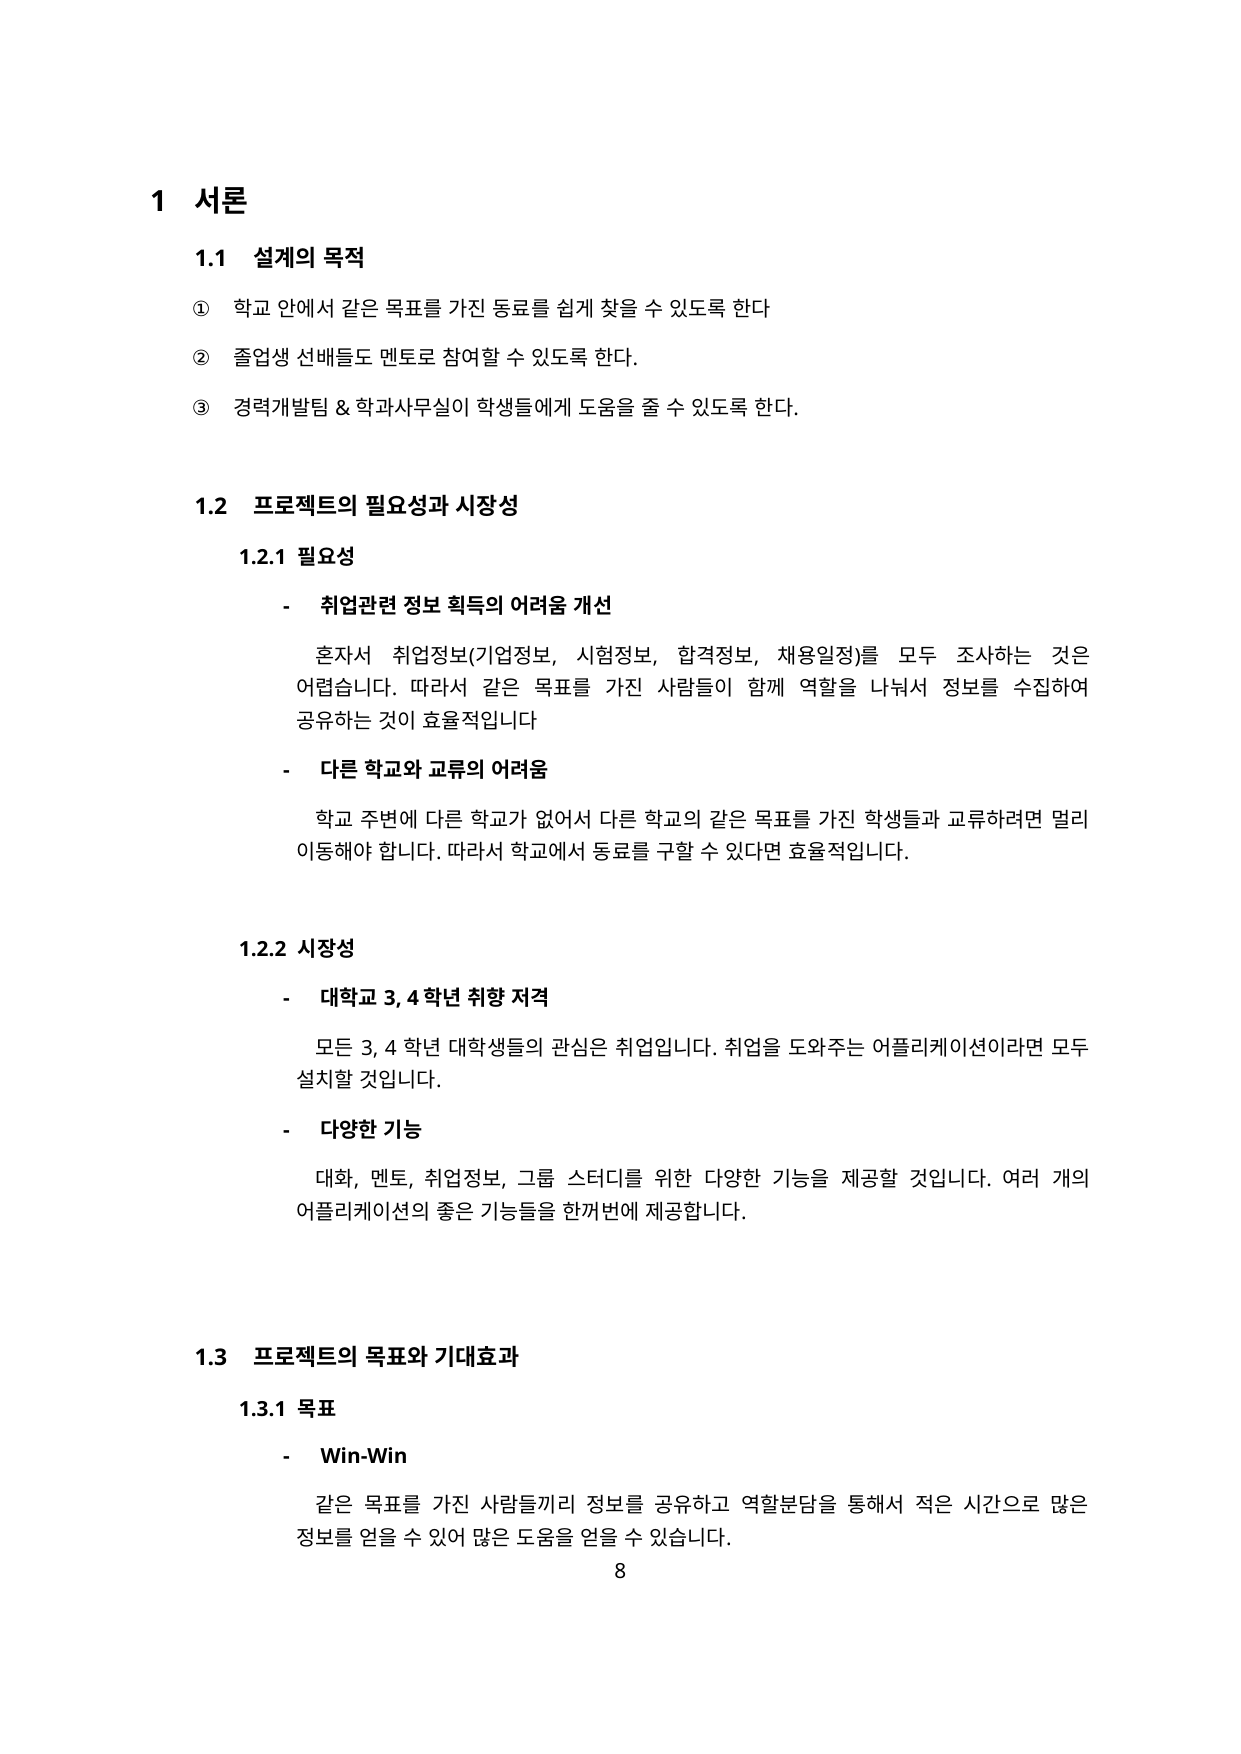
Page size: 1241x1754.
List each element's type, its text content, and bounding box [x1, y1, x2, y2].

list 학교 안에서 같은 목표를 가진 동료를 쉽게 찾을 수 있도록 한다 [192, 292, 1090, 322]
text 혼자서 취업정보(기업정보, 시험정보, 합격정보, 채용일정)를 모두 조사하는 것은 어렵습니다. 따라서 같은 목표를 가진 사람들이 함께 역할을 나눠서 정보를 수집하여 공유하는 것이 효율적입니다 [296, 639, 1090, 734]
list 취업관련 정보 획득의 어려움 개선 [283, 589, 1090, 620]
list 필요성 [239, 540, 1090, 571]
list 시장성 [239, 932, 1090, 963]
text 모든 3, 4 학년 대학생들의 관심은 취업입니다. 취업을 도와주는 어플리케이션이라면 모두 설치할 것입니다. [296, 1031, 1090, 1094]
list 경력개발팀 & 학과사무실이 학생들에게 도움을 줄 수 있도록 한다. [192, 391, 1090, 421]
text 같은 목표를 가진 사람들끼리 정보를 공유하고 역할분담을 통해서 적은 시간으로 많은 정보를 얻을 수 있어 많은 도움을 얻을 수 있습니다. [296, 1488, 1090, 1551]
list Win-Win [283, 1441, 1090, 1469]
text 대화, 멘토, 취업정보, 그룹 스터디를 위한 다양한 기능을 제공할 것입니다. 여러 개의 어플리케이션의 좋은 기능들을 한꺼번에 제공합니다. [296, 1162, 1090, 1226]
list 다양한 기능 [283, 1113, 1090, 1143]
list 서론 [150, 177, 1090, 219]
list 대학교 3, 4학년 취향 저격 [283, 982, 1090, 1012]
list 설계의 목적 [194, 239, 1090, 273]
text 학교 주변에 다른 학교가 없어서 다른 학교의 같은 목표를 가진 학생들과 교류하려면 멀리 이동해야 합니다. 따라서 학교에서 동료를 구할 수 있다면 효율적입니다. [296, 803, 1090, 866]
list 다른 학교와 교류의 어려움 [283, 754, 1090, 784]
list 졸업생 선배들도 멘토로 참여할 수 있도록 한다. [192, 342, 1090, 372]
list 프로젝트의 필요성과 시장성 [194, 488, 1090, 521]
list 목표 [239, 1392, 1090, 1422]
list 프로젝트의 목표와 기대효과 [194, 1339, 1090, 1372]
